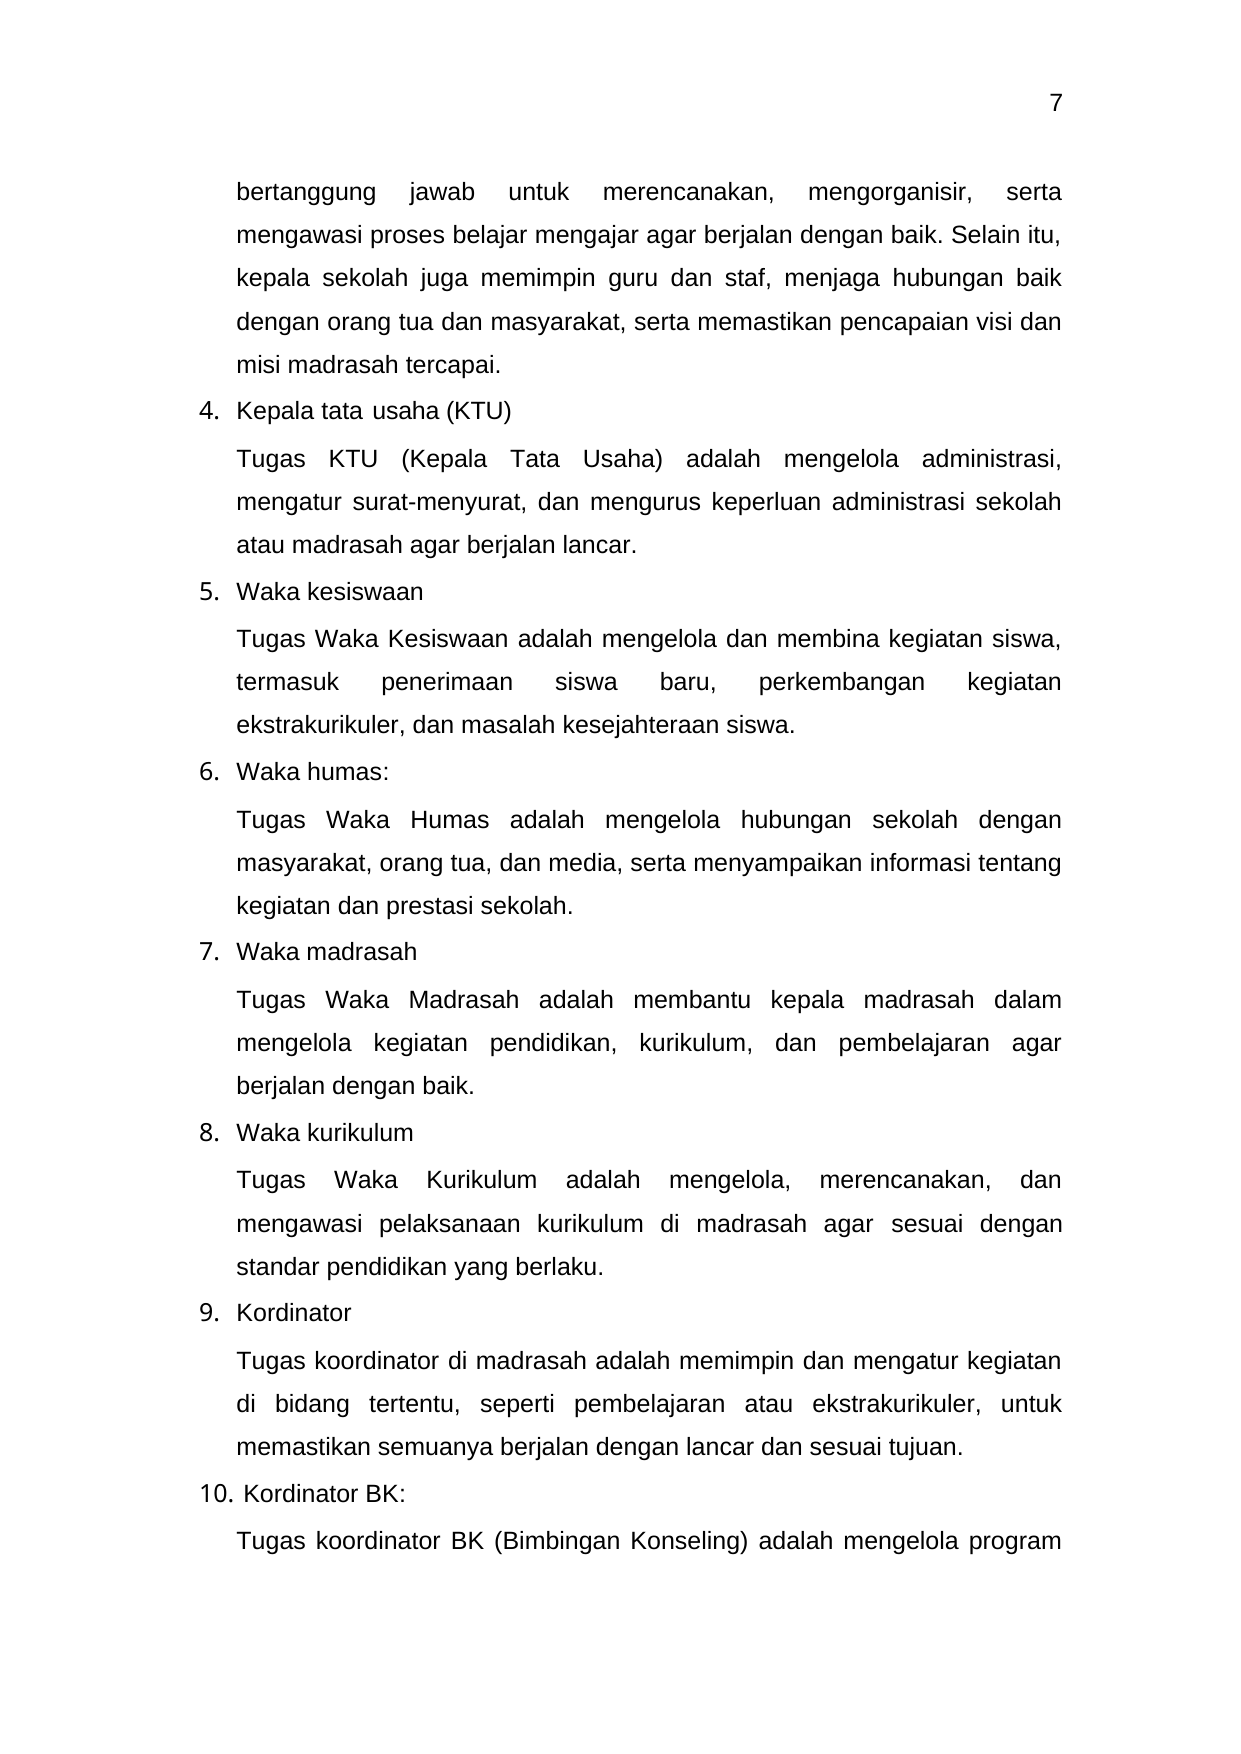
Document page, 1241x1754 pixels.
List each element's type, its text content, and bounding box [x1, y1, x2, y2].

list Tugas KTU (Kepala Tata Usaha) adalah mengelola administrasi, mengatur surat-menyurat, dan mengurus keperluan administrasi sekolah atau madrasah agar berjalan lancar. [236, 444, 1063, 559]
list Tugas Waka Kesiswaan adalah mengelola dan membina kegiatan siswa, termasuk penerimaan siswa baru, perkembangan kegiatan ekstrakurikuler, dan masalah kesejahteraan siswa. [236, 624, 1063, 739]
list Tugas koordinator di madrasah adalah memimpin dan mengatur kegiatan di bidang tertentu, seperti pembelajaran atau ekstrakurikuler, untuk memastikan semuanya berjalan dengan lancar dan sesuai tujuan. [236, 1346, 1063, 1461]
list Waka kurikulum [199, 1114, 1063, 1148]
list Waka humas: [199, 754, 1063, 788]
list Waka madrasah [199, 934, 1063, 968]
list Kordinator BK: [199, 1475, 1063, 1509]
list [236, 1526, 1063, 1555]
list Kordinator [199, 1295, 1063, 1329]
list Tugas Waka Humas adalah mengelola hubungan sekolah dengan masyarakat, orang tua, dan media, serta menyampaikan informasi tentang kegiatan dan prestasi sekolah. [236, 805, 1063, 920]
list Tugas Waka Madrasah adalah membantu kepala madrasah dalam mengelola kegiatan pendidikan, kurikulum, dan pembelajaran agar berjalan dengan baik. [236, 985, 1063, 1100]
list Kepala tata usaha (KTU) [199, 393, 1063, 427]
list Waka kesiswaan [199, 573, 1063, 607]
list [236, 177, 1063, 378]
list Tugas Waka Kurikulum adalah mengelola, merencanakan, dan mengawasi pelaksanaan kurikulum di madrasah agar sesuai dengan standar pendidikan yang berlaku. [236, 1166, 1063, 1281]
